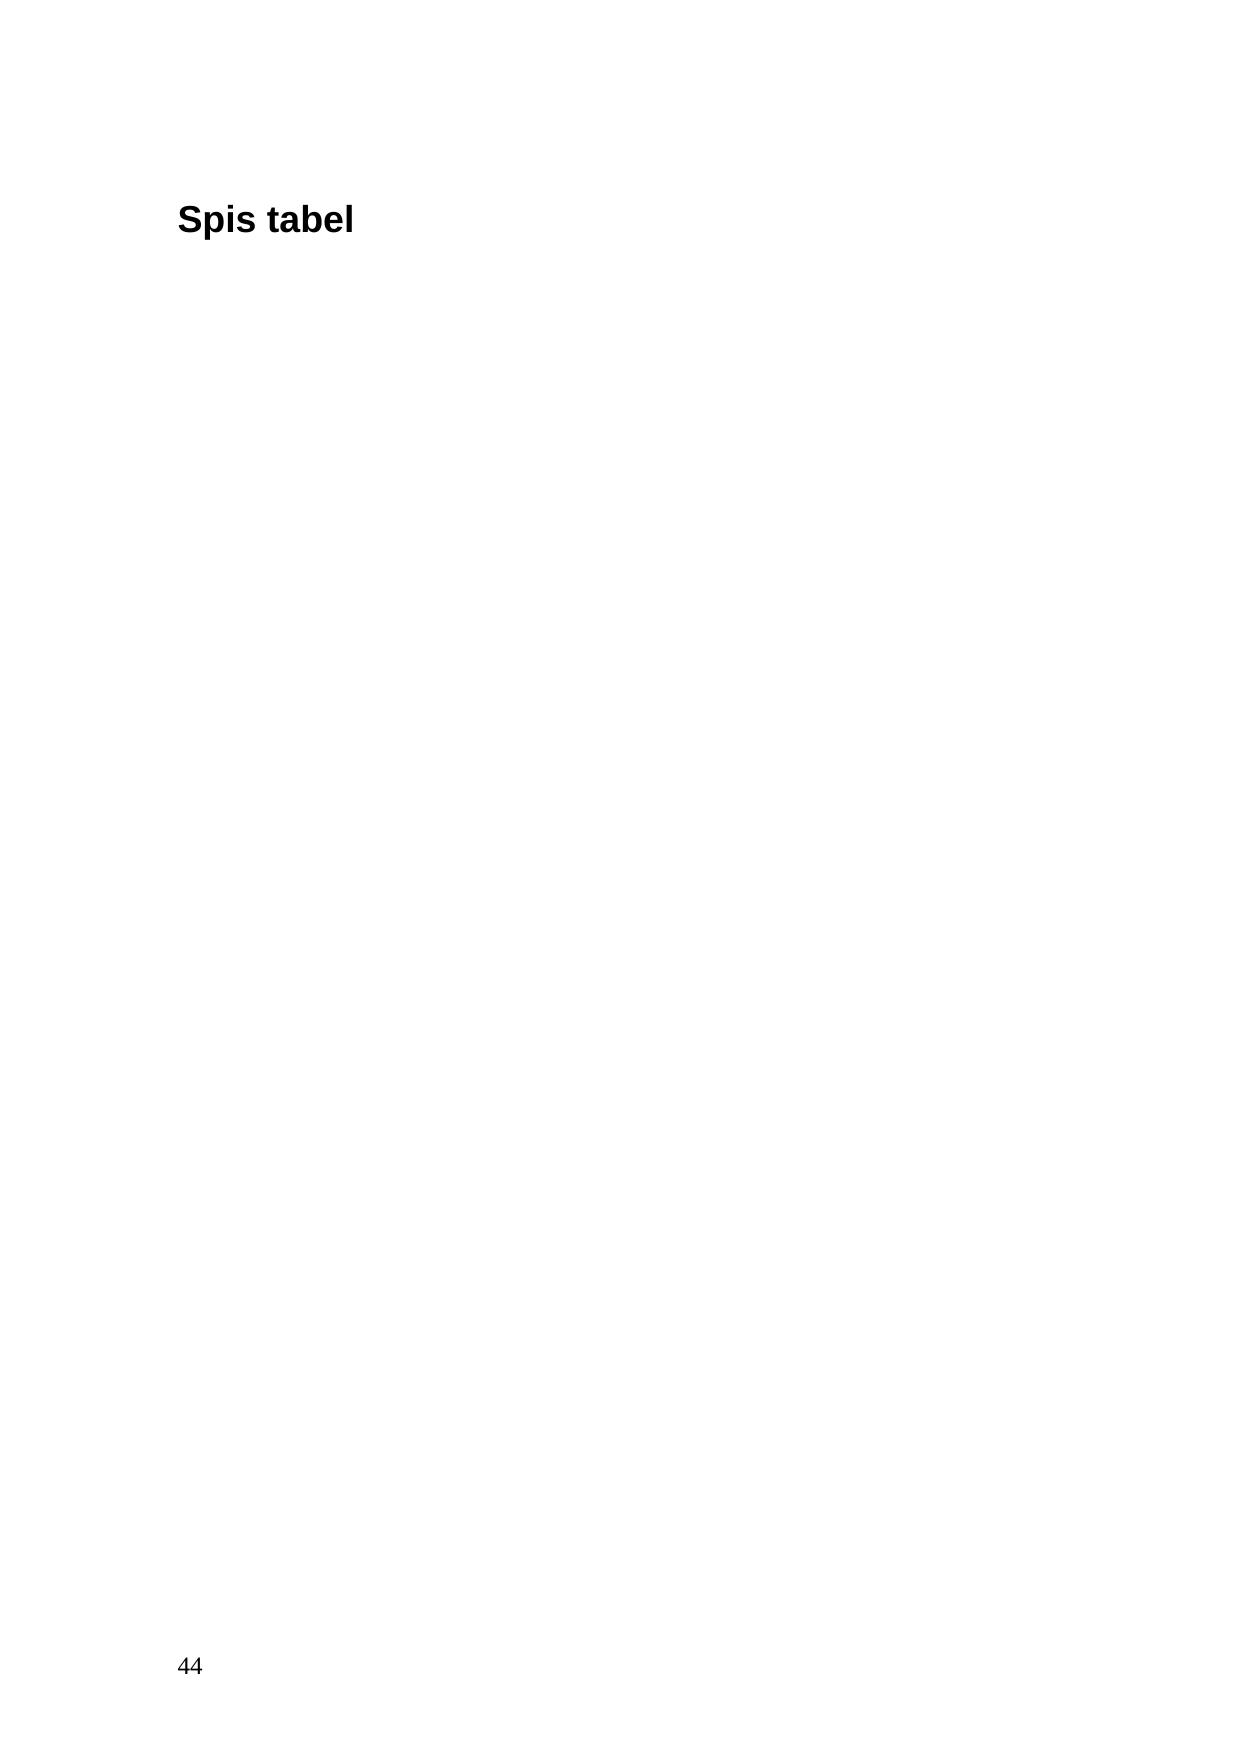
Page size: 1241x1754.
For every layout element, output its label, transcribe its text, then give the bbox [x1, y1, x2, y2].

subtitle Spis tabel [177, 198, 1122, 241]
